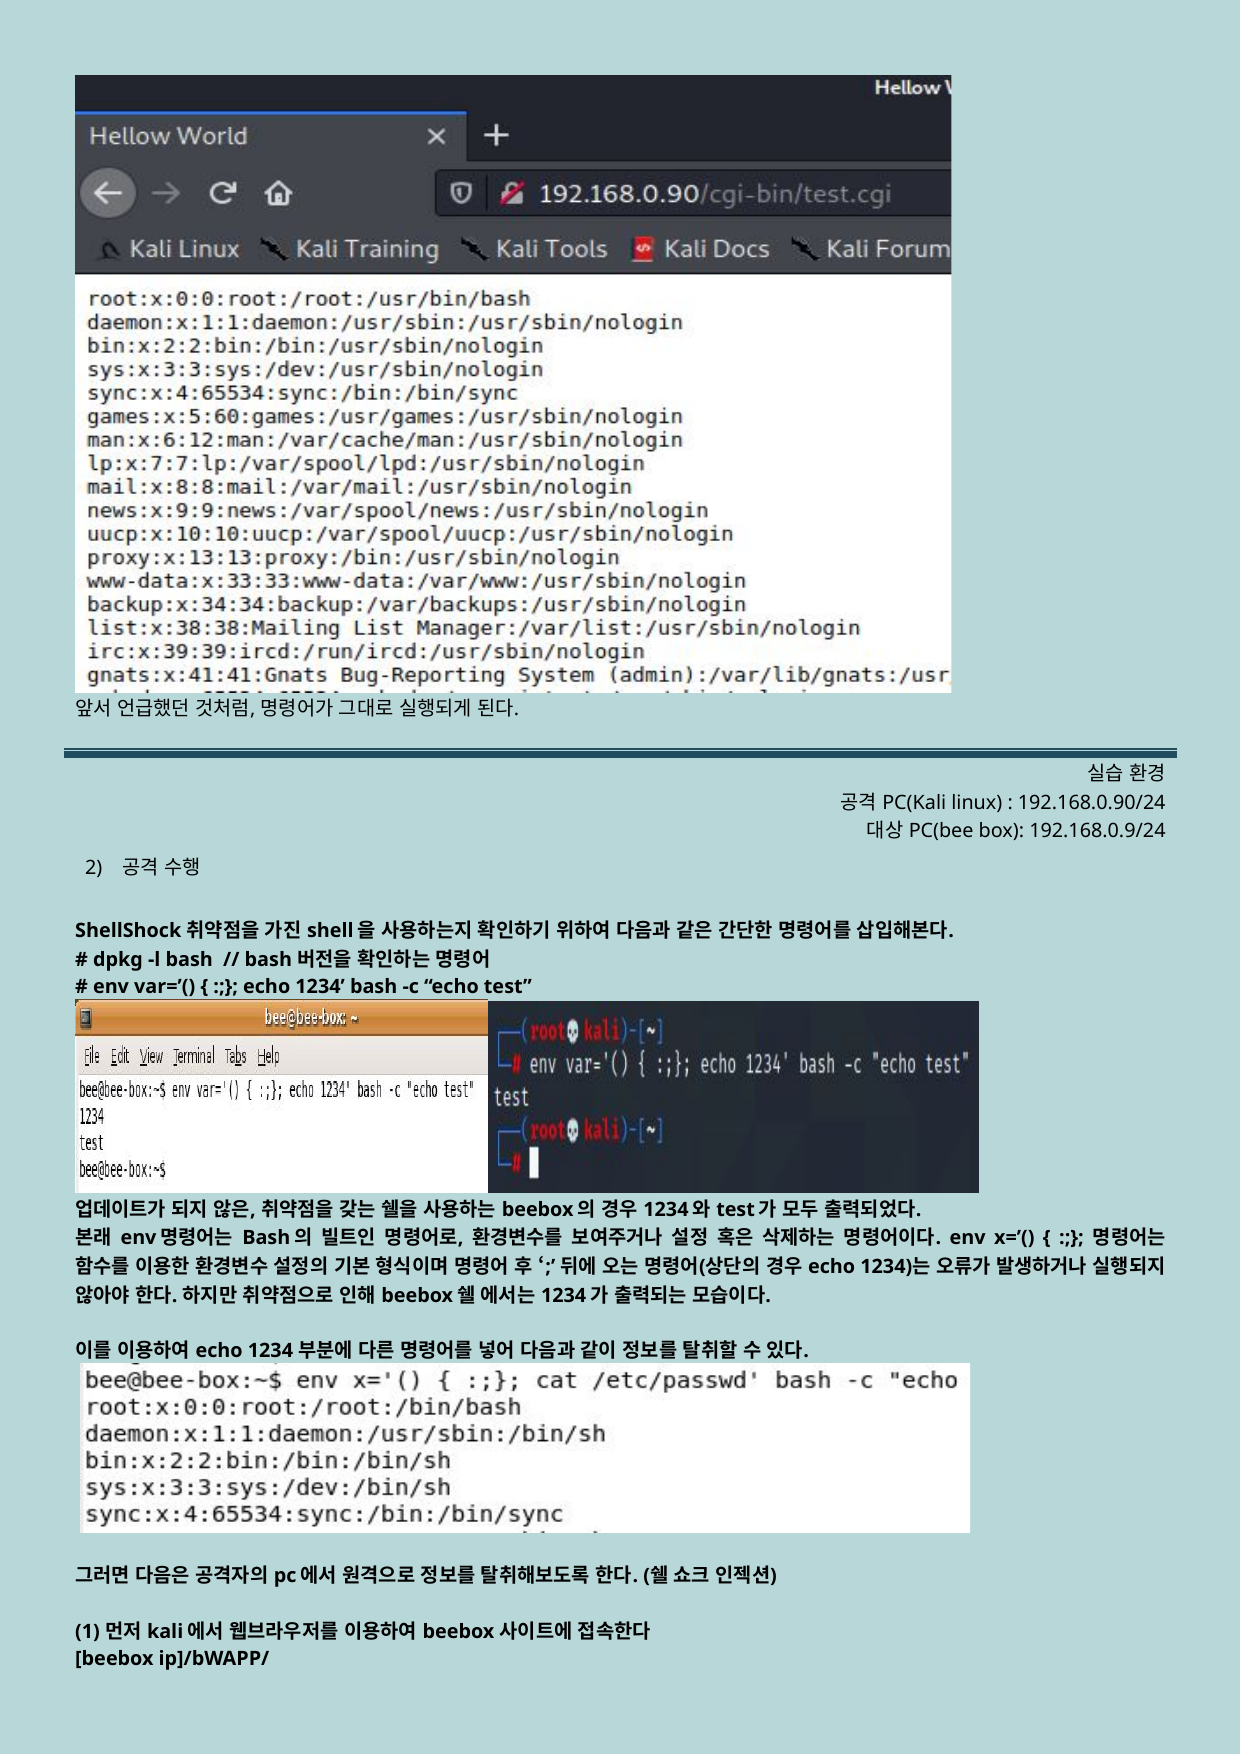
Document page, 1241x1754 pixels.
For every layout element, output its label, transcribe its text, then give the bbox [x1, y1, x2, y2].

picture [75, 75, 952, 693]
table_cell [64, 888, 1177, 1671]
picture [80, 1363, 971, 1533]
picture [75, 999, 979, 1193]
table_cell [64, 75, 1177, 748]
table_cell 공격 수행 [64, 844, 1177, 888]
table_cell 실습 환경 공격 PC(Kali linux) : 192.168.0.90/24 대상 PC(bee box): 192.168.0.9/24 [64, 758, 1177, 844]
